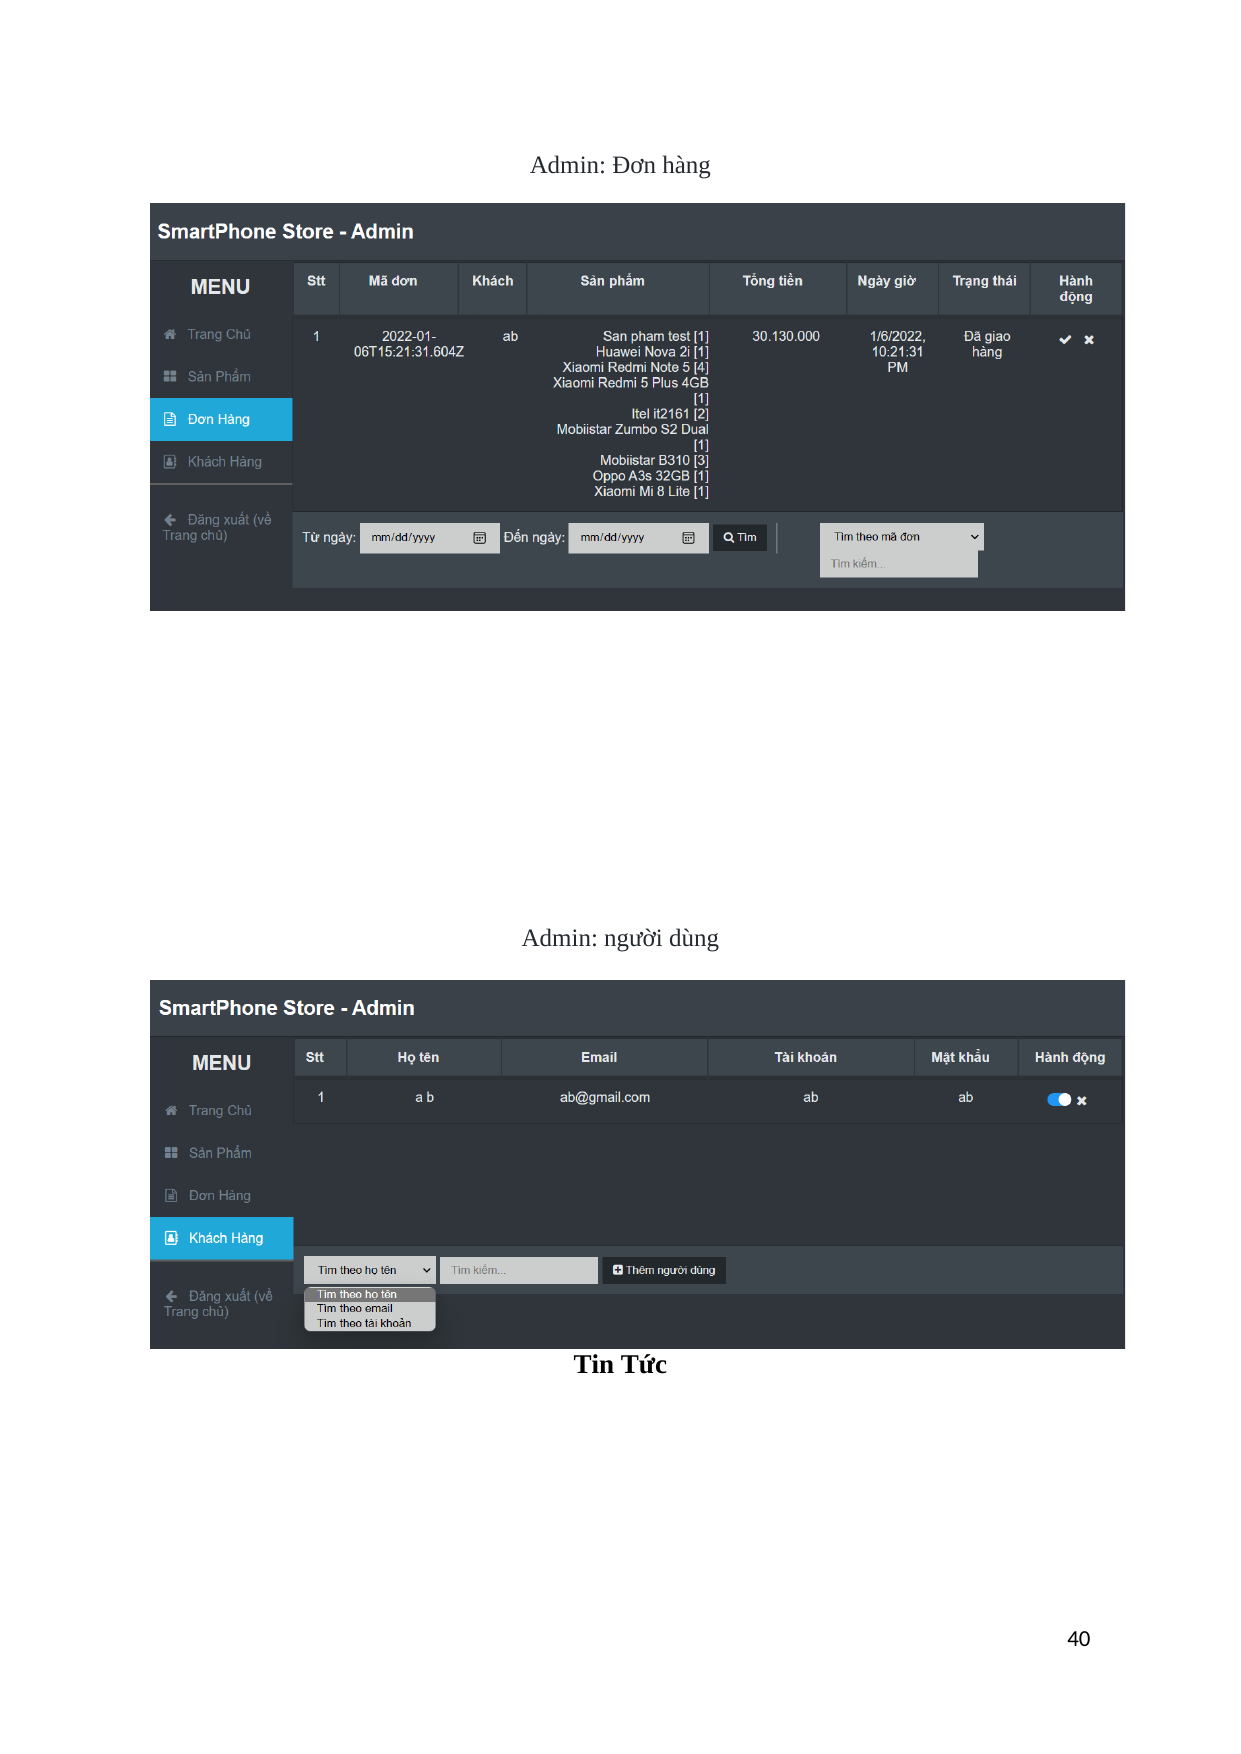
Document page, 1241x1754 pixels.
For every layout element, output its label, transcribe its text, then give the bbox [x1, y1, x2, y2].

picture [150, 980, 1125, 1349]
text Admin: Đơn hàng [150, 150, 1090, 179]
picture [150, 203, 1125, 611]
text Tin Tức [150, 1349, 1090, 1379]
text Admin: người dùng [150, 923, 1090, 952]
